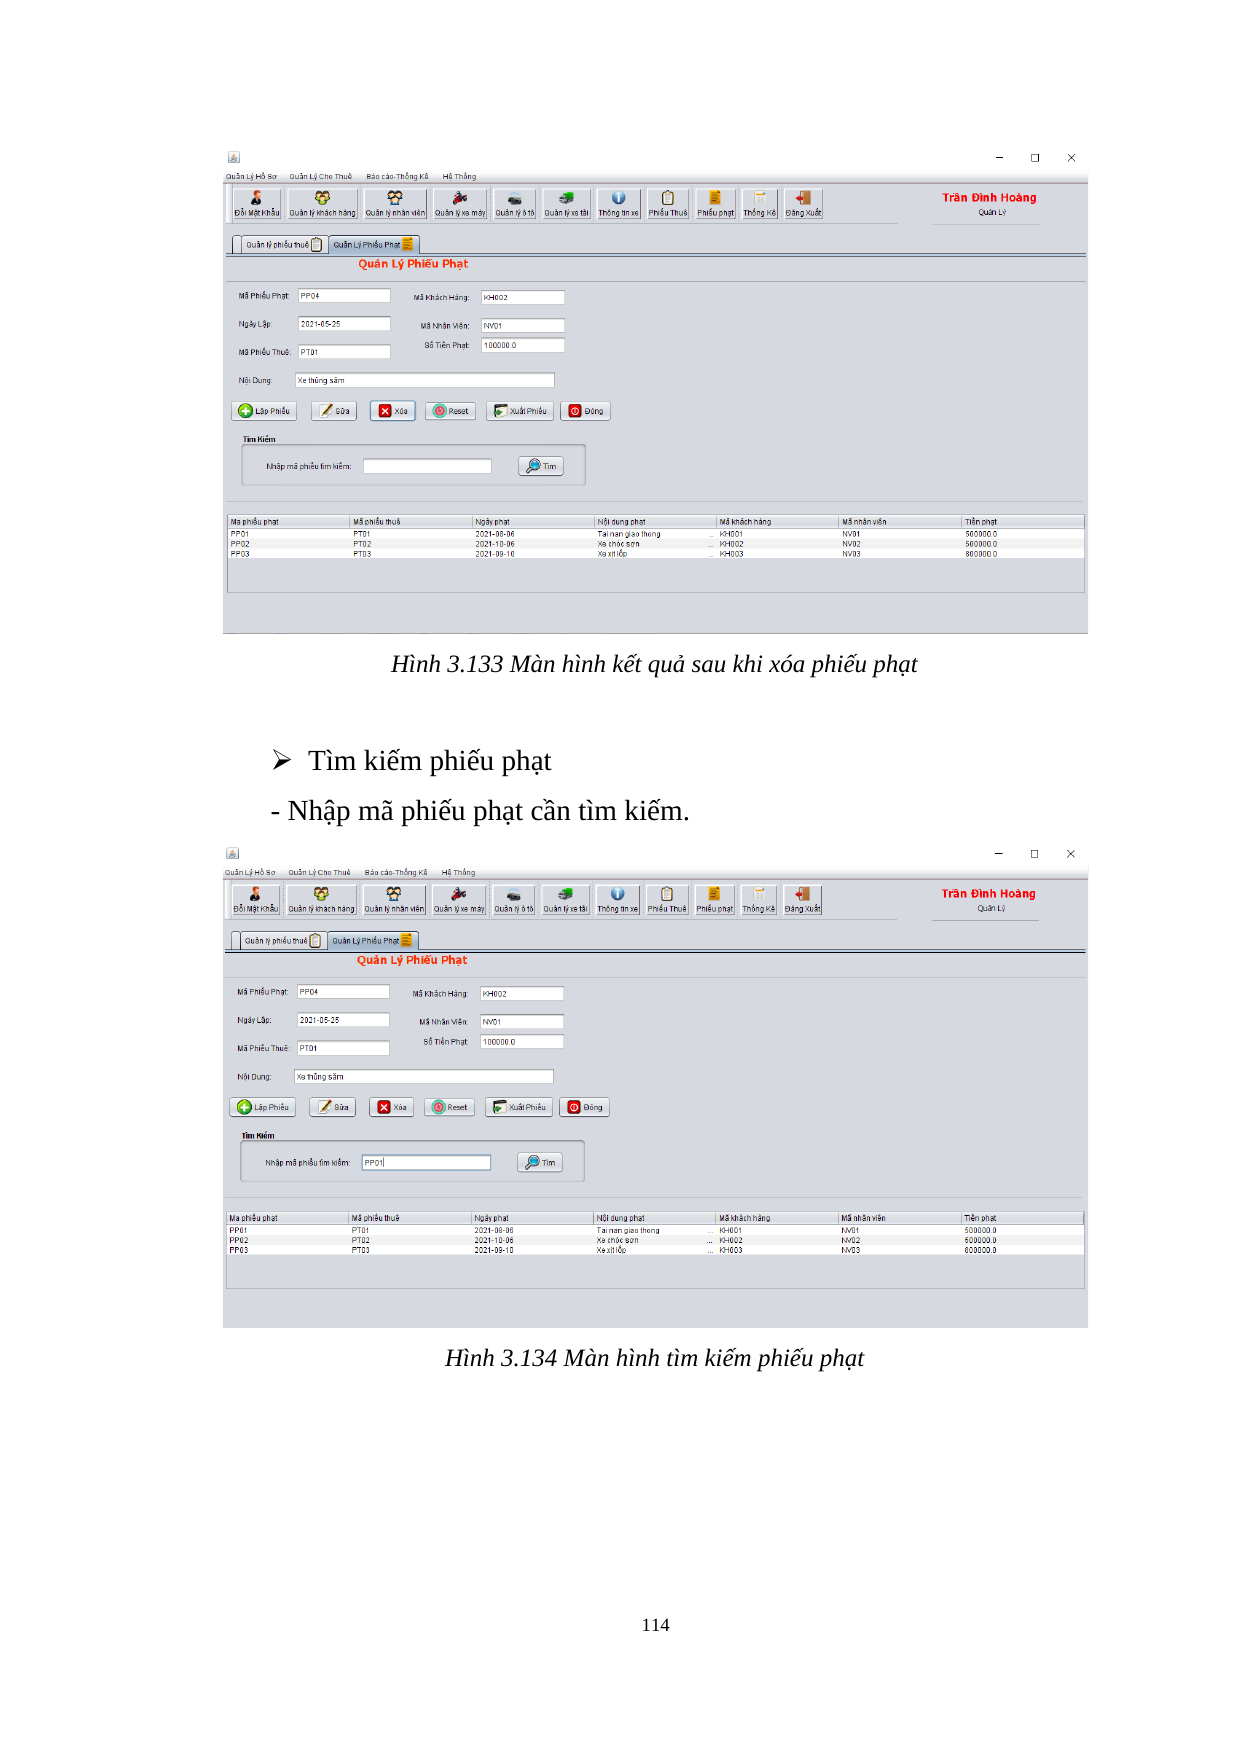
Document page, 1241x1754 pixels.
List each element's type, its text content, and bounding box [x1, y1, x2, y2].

list Hình 3.134 Màn hình tìm kiếm phiếu phạt [189, 1343, 1122, 1372]
list Hình 3.133 Màn hình kết quả sau khi xóa phiếu phạt [189, 649, 1122, 678]
text - Nhập mã phiếu phạt cần tìm kiếm. [270, 793, 1122, 827]
picture [222, 843, 1089, 1328]
picture [222, 147, 1089, 634]
list Tìm kiếm phiếu phạt [270, 743, 1122, 777]
